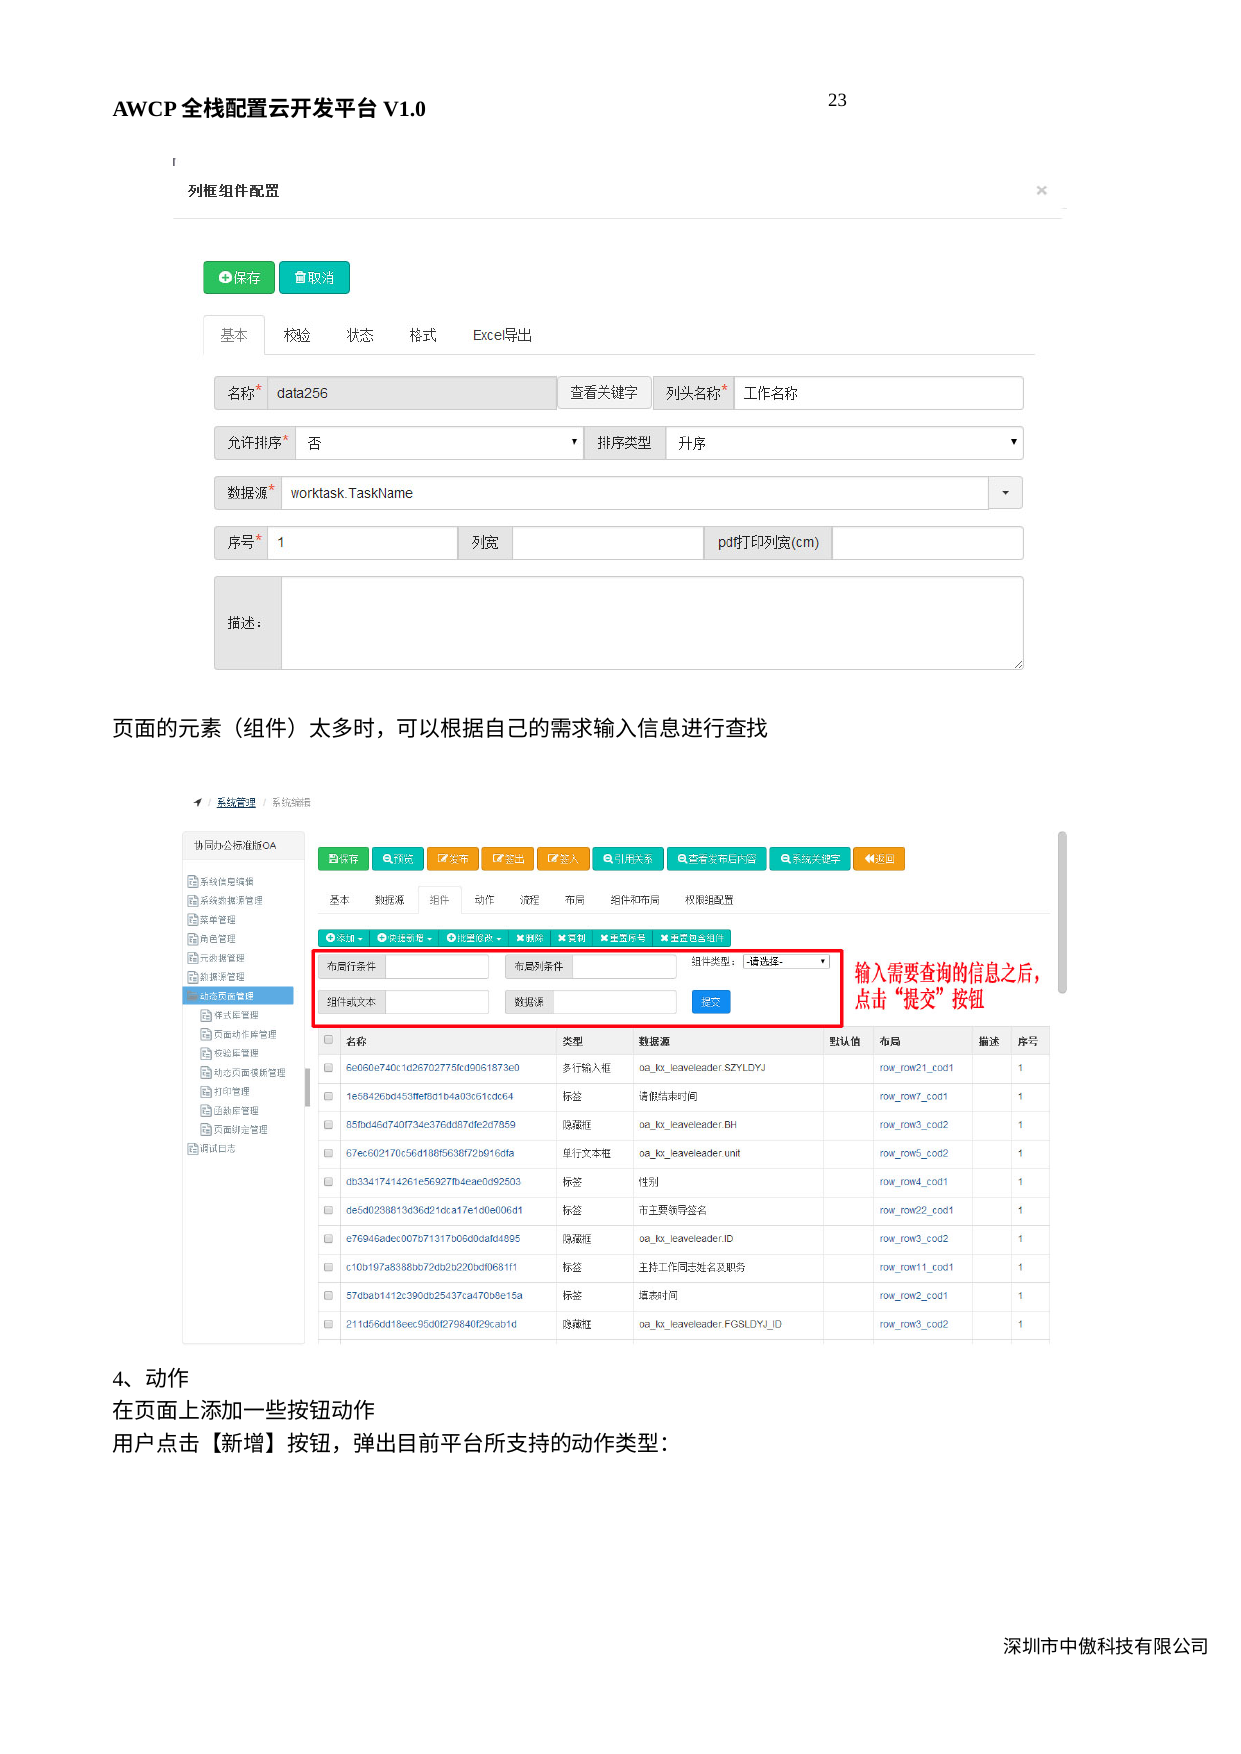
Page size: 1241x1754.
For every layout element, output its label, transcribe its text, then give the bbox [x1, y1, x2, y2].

picture [172, 775, 1068, 1359]
text 用户点击【新增】按钮，弹出目前平台所支持的动作类型： [112, 1426, 1128, 1458]
list 动作 [112, 1361, 1128, 1393]
picture [173, 158, 1067, 685]
text 在页面上添加一些按钮动作 [112, 1393, 1128, 1426]
text 页面的元素（组件）太多时，可以根据自己的需求输入信息进行查找 [112, 711, 1128, 743]
